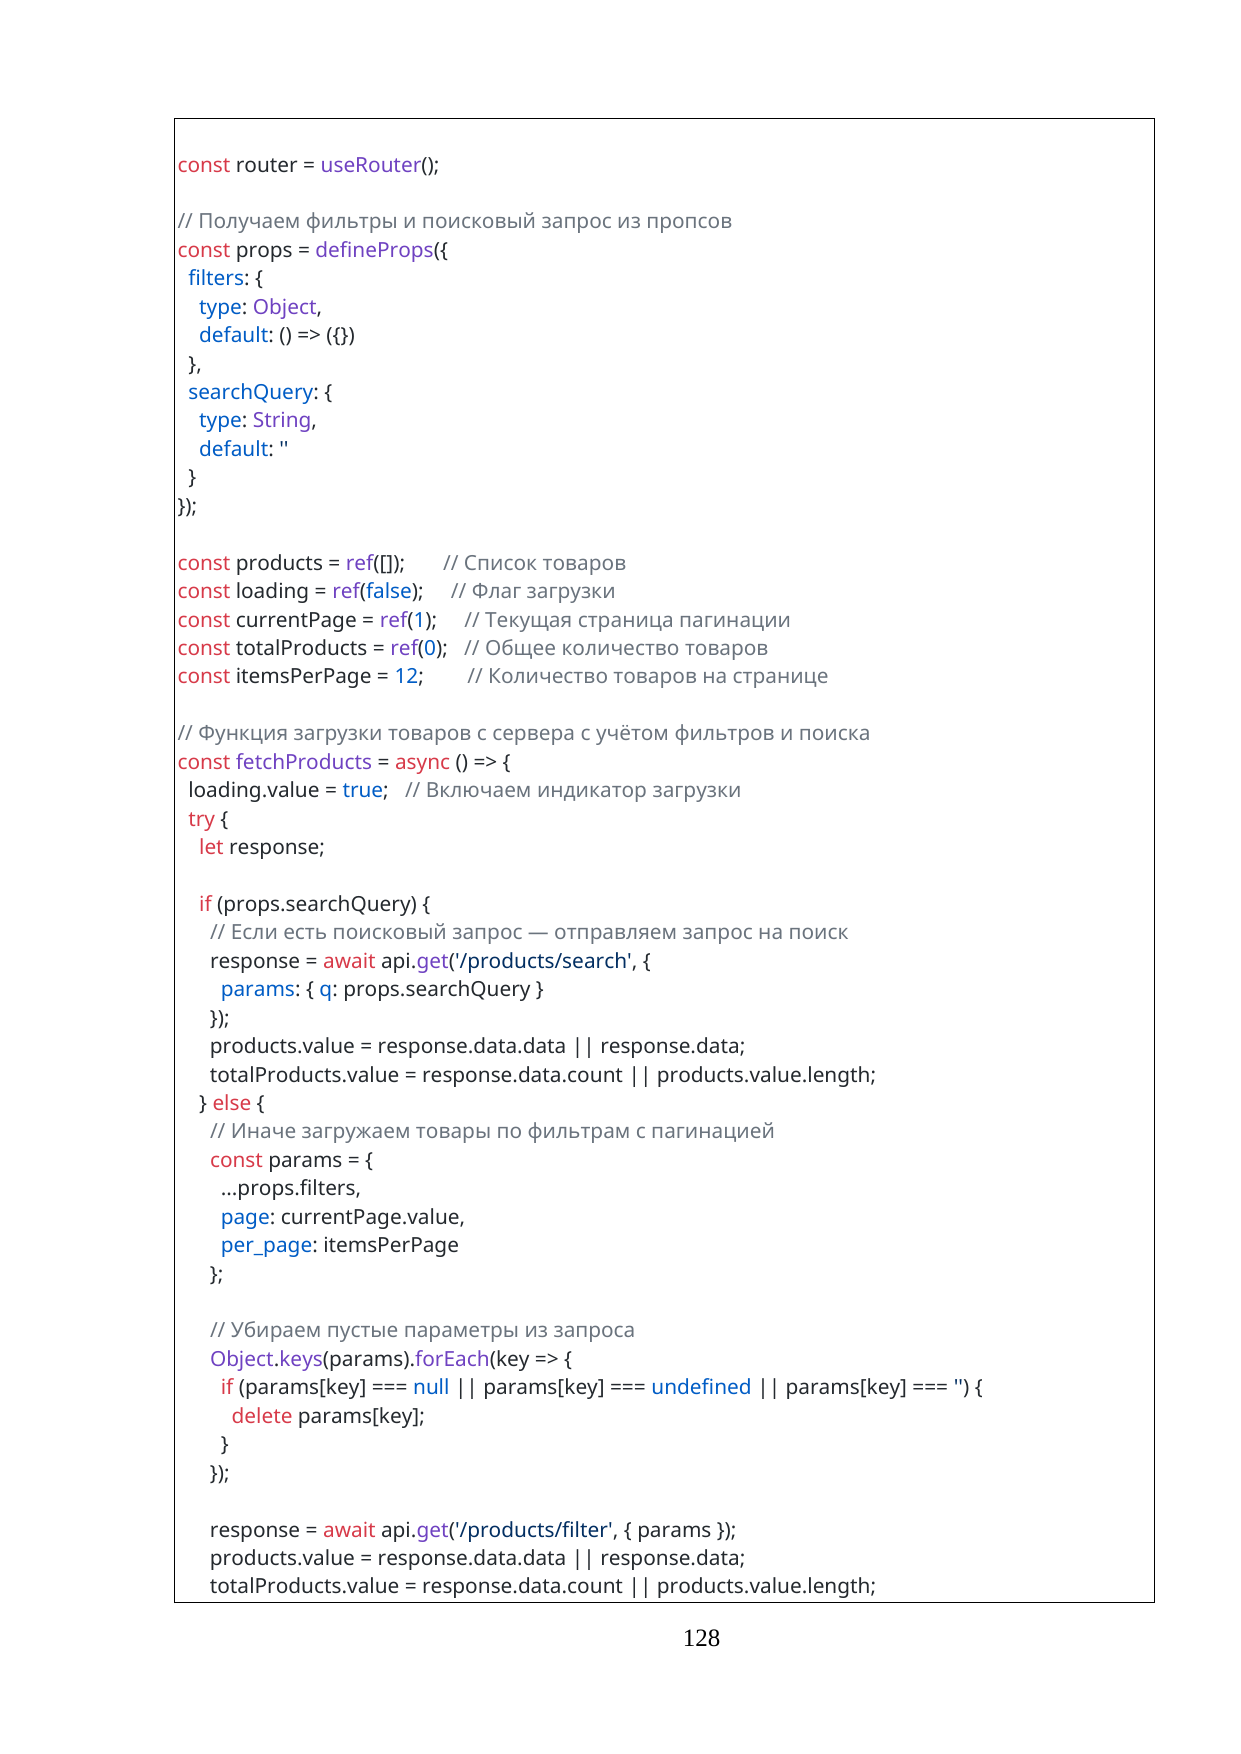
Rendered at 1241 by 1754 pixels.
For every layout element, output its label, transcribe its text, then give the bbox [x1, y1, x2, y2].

text if (props.searchQuery) { [177, 889, 1152, 917]
text default: () => ({}) [177, 320, 1152, 349]
text response = await api.get('/products/search', { [177, 946, 1152, 974]
text // Функция загрузки товаров с сервера с учётом фильтров и поиска [177, 718, 1152, 747]
text if (params[key] === null || params[key] === undefined || params[key] === '') { [177, 1372, 1152, 1401]
text } [177, 1429, 1152, 1458]
text const loading = ref(false); // Флаг загрузки [177, 576, 1152, 605]
text // Иначе загружаем товары по фильтрам с пагинацией [177, 1117, 1152, 1145]
text filters: { [177, 263, 1152, 292]
text totalProducts.value = response.data.count || products.value.length; [175, 1568, 1154, 1602]
text }); [177, 1458, 1152, 1486]
text Object.keys(params).forEach(key => { [177, 1344, 1152, 1372]
text }); [177, 491, 1152, 519]
text searchQuery: { [177, 377, 1152, 406]
text const fetchProducts = async () => { [177, 747, 1152, 775]
text per_page: itemsPerPage [177, 1230, 1152, 1259]
text } [177, 462, 1152, 491]
text const props = defineProps({ [177, 235, 1152, 263]
text }); [177, 1003, 1152, 1031]
text ...props.filters, [177, 1173, 1152, 1202]
text const currentPage = ref(1); // Текущая страница пагинации [177, 605, 1152, 633]
text const products = ref([]); // Список товаров [177, 548, 1152, 576]
text let response; [177, 832, 1152, 861]
text // Если есть поисковый запрос — отправляем запрос на поиск [177, 917, 1152, 946]
text page: currentPage.value, [177, 1202, 1152, 1230]
text } else { [177, 1088, 1152, 1117]
text const totalProducts = ref(0); // Общее количество товаров [177, 633, 1152, 662]
text type: String, [177, 406, 1152, 434]
text // Получаем фильтры и поисковый запрос из пропсов [177, 207, 1152, 235]
text const itemsPerPage = 12; // Количество товаров на странице [177, 662, 1152, 690]
text response = await api.get('/products/filter', { params }); [177, 1515, 1152, 1543]
text const router = useRouter(); [177, 150, 1152, 178]
text // Убираем пустые параметры из запроса [177, 1316, 1152, 1344]
text }, [177, 349, 1152, 377]
text }; [177, 1259, 1152, 1287]
text loading.value = true; // Включаем индикатор загрузки [177, 775, 1152, 804]
text params: { q: props.searchQuery } [177, 974, 1152, 1003]
text const params = { [177, 1145, 1152, 1173]
text try { [177, 804, 1152, 832]
text products.value = response.data.data || response.data; [177, 1031, 1152, 1060]
text default: '' [177, 434, 1152, 462]
text delete params[key]; [177, 1401, 1152, 1429]
text totalProducts.value = response.data.count || products.value.length; [177, 1060, 1152, 1088]
text products.value = response.data.data || response.data; [177, 1543, 1152, 1568]
text type: Object, [177, 292, 1152, 320]
